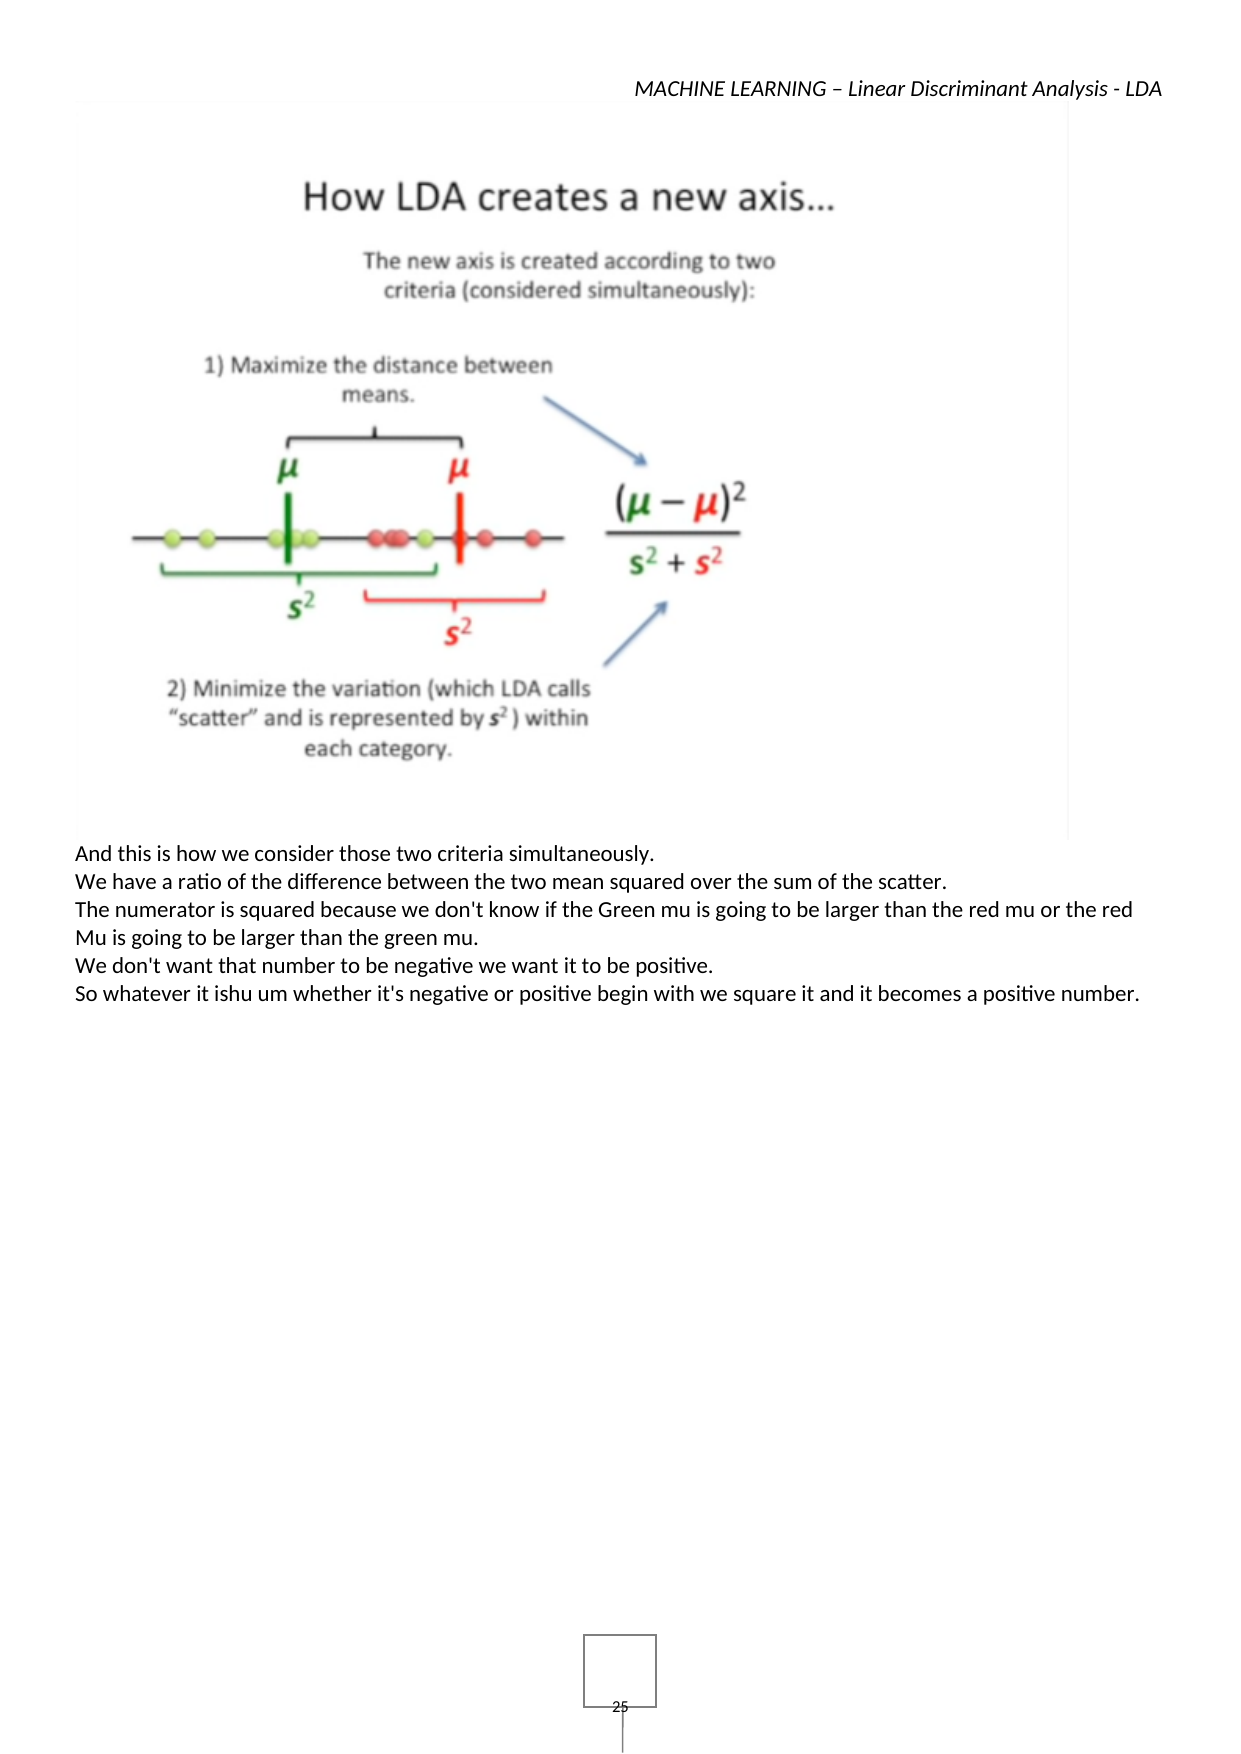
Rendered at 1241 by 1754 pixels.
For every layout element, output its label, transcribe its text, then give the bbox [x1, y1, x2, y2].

text We have a ratio of the difference between the two mean squared over the sum of the scatter. [75, 867, 1165, 895]
text And this is how we consider those two criteria simultaneously. [75, 839, 1165, 867]
text We don't want that number to be negative we want it to be positive. [75, 951, 1165, 979]
text So whatever it ishu um whether it's negative or positive begin with we square it and it becomes a positive number. [75, 979, 1165, 1007]
text The numerator is squared because we don't know if the Green mu is going to be larger than the red mu or the red Mu is going to be larger than the green mu. [75, 895, 1165, 951]
picture [75, 101, 1069, 840]
